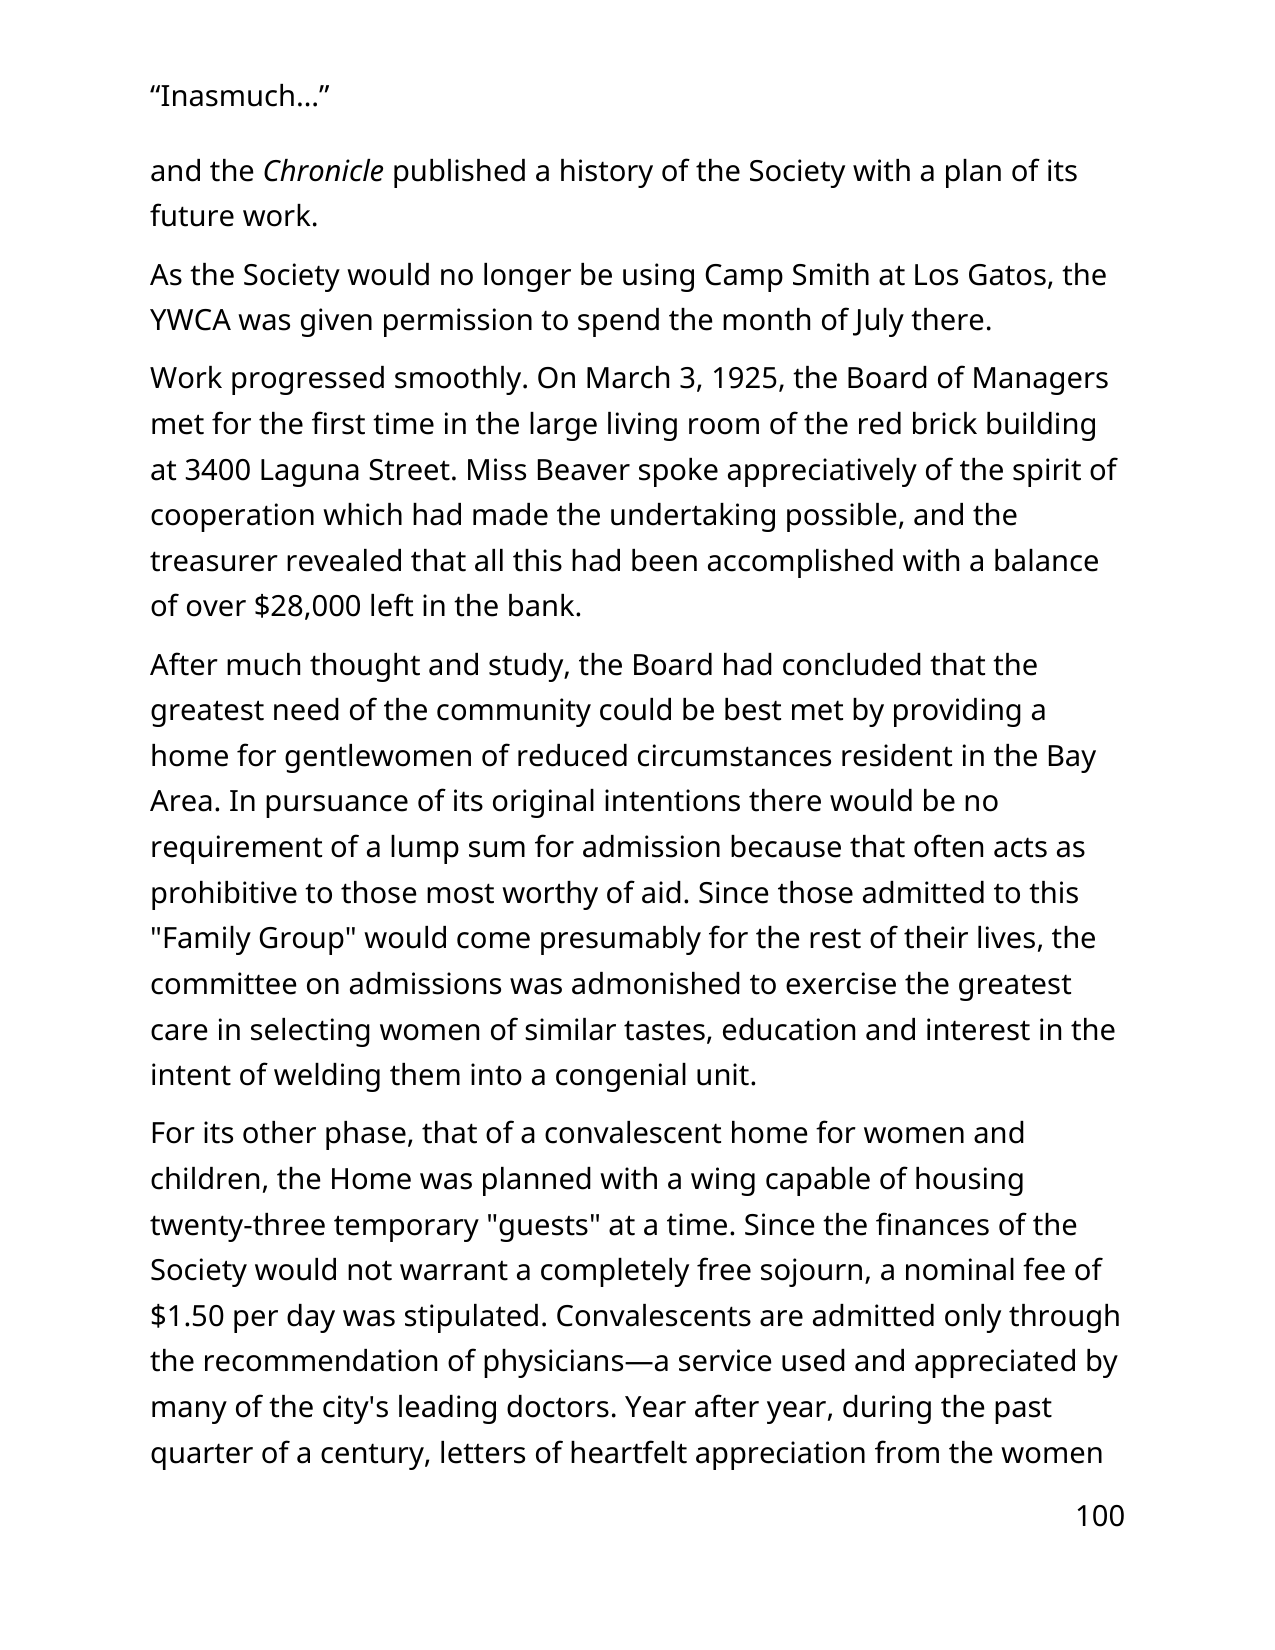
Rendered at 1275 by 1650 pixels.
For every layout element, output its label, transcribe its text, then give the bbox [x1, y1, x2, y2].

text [150, 150, 1125, 235]
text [150, 1112, 1125, 1472]
text After much thought and study, the Board had concluded that the greatest need of the community could be best met by providing a home for gentlewomen of reduced circumstances resident in the Bay Area. In pursuance of its original intentions there would be no requirement of a lump sum for admission because that often acts as prohibitive to those most worthy of aid. Since those admitted to this "Family Group" would come presumably for the rest of their lives, the committee on admissions was admonished to exercise the greatest care in selecting women of similar tastes, education and interest in the intent of welding them into a congenial unit. [150, 644, 1125, 1094]
text Work progressed smoothly. On March 3, 1925, the Board of Managers met for the first time in the large living room of the red brick building at 3400 Laguna Street. Miss Beaver spoke appreciatively of the spirit of cooperation which had made the undertaking possible, and the treasurer revealed that all this had been accomplished with a balance of over $28,000 left in the bank. [150, 357, 1125, 625]
text As the Society would no longer be using Camp Smith at Los Gatos, the YWCA was given permission to spend the month of July there. [150, 254, 1125, 339]
